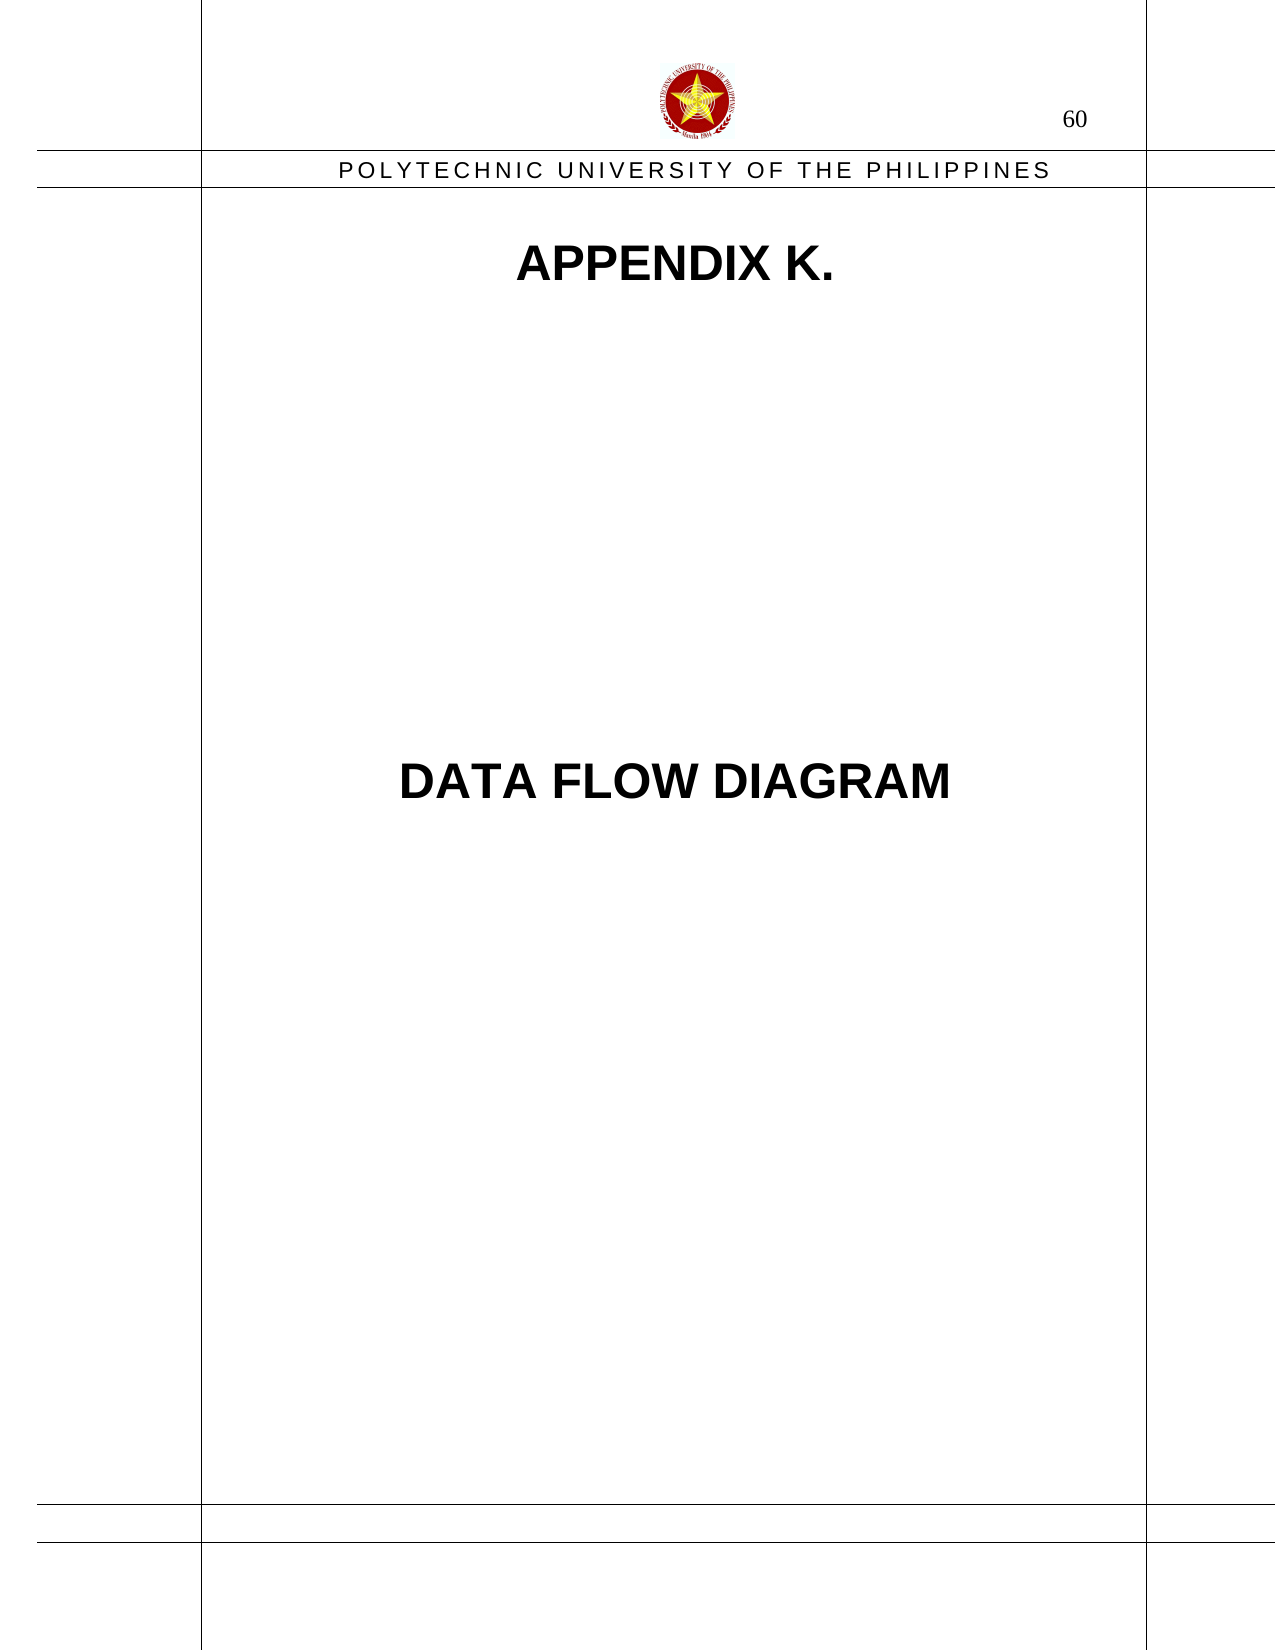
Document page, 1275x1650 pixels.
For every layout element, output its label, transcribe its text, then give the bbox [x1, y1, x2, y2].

picture [660, 63, 735, 139]
title APPENDIX K. [225, 234, 1125, 291]
title DATA FLOW DIAGRAM [225, 751, 1125, 809]
